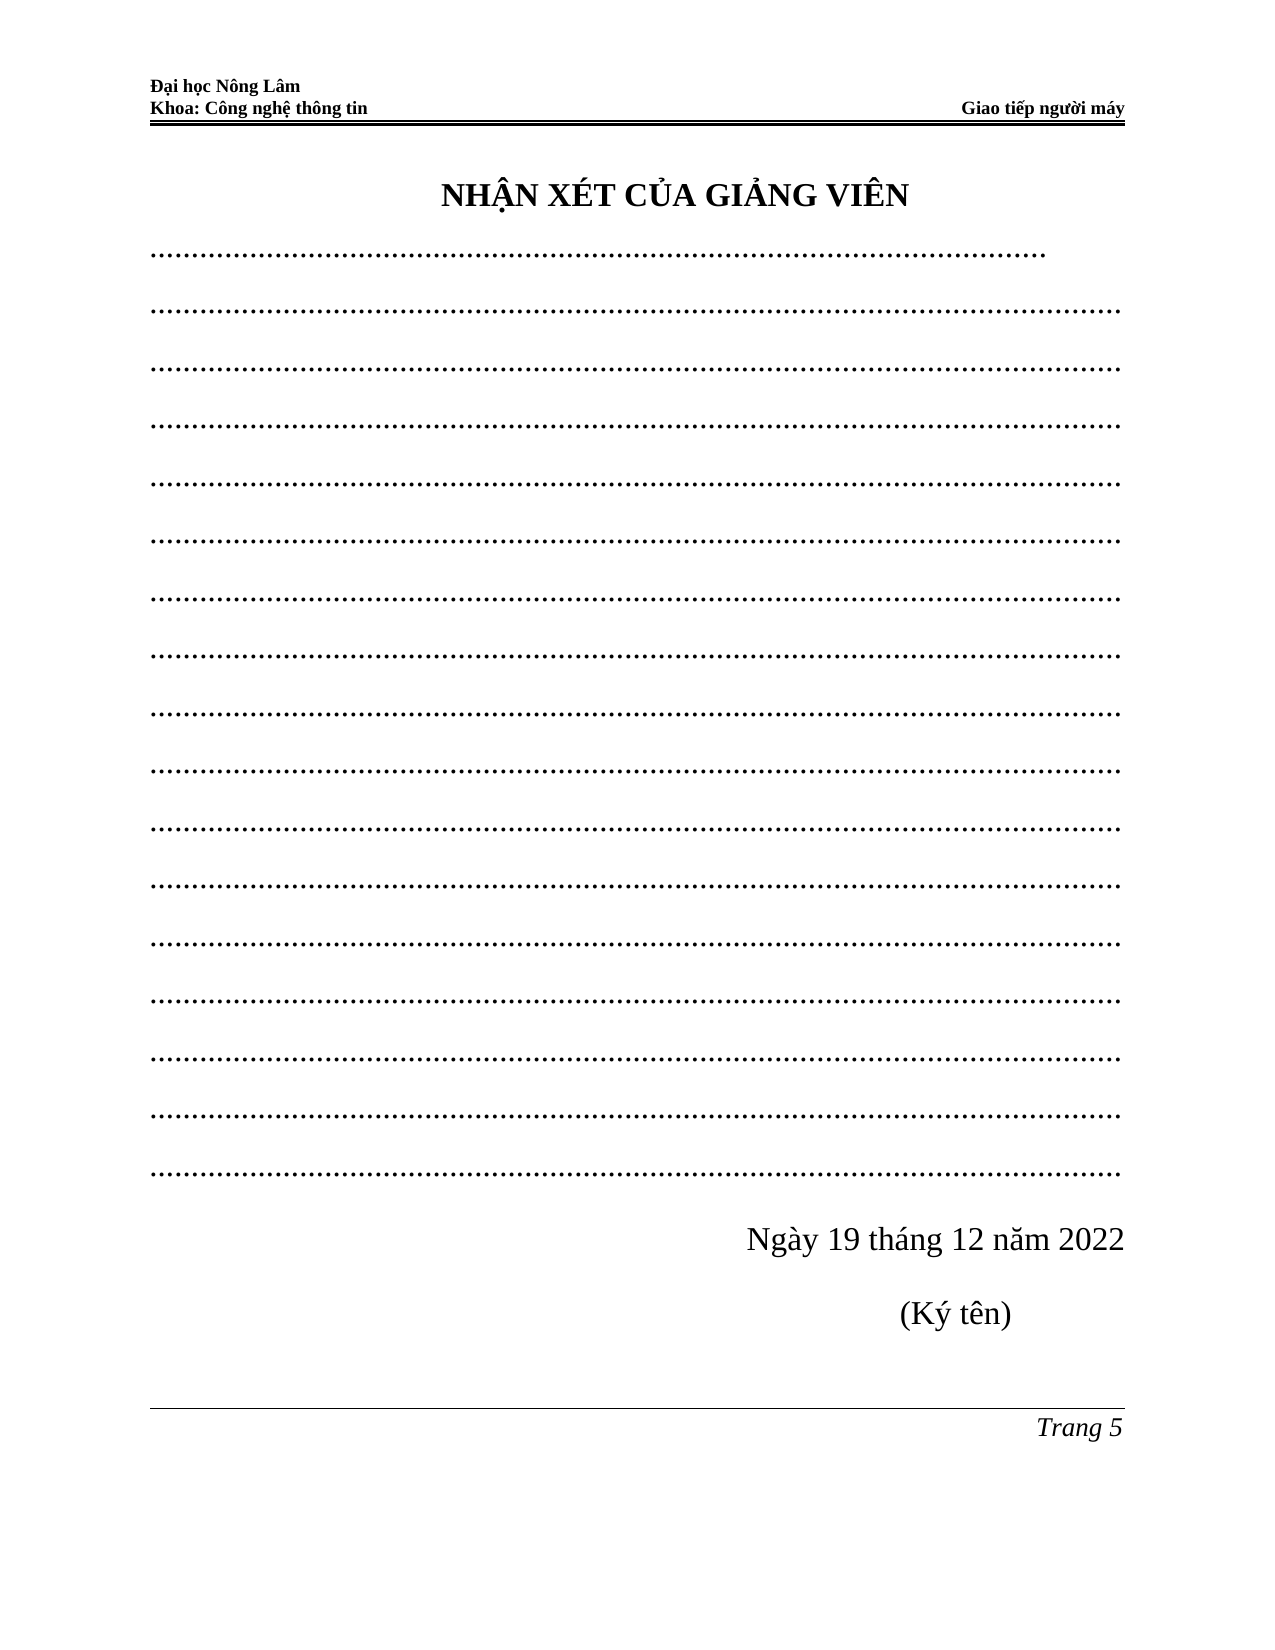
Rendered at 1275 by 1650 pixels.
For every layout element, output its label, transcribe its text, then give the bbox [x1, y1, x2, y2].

subtitle NHẬN XÉT CỦA GIẢNG VIÊN [150, 175, 1125, 213]
text (Ký tên) [711, 1294, 1125, 1332]
text Ngày 19 tháng 12 năm 2022 [711, 1219, 1125, 1258]
